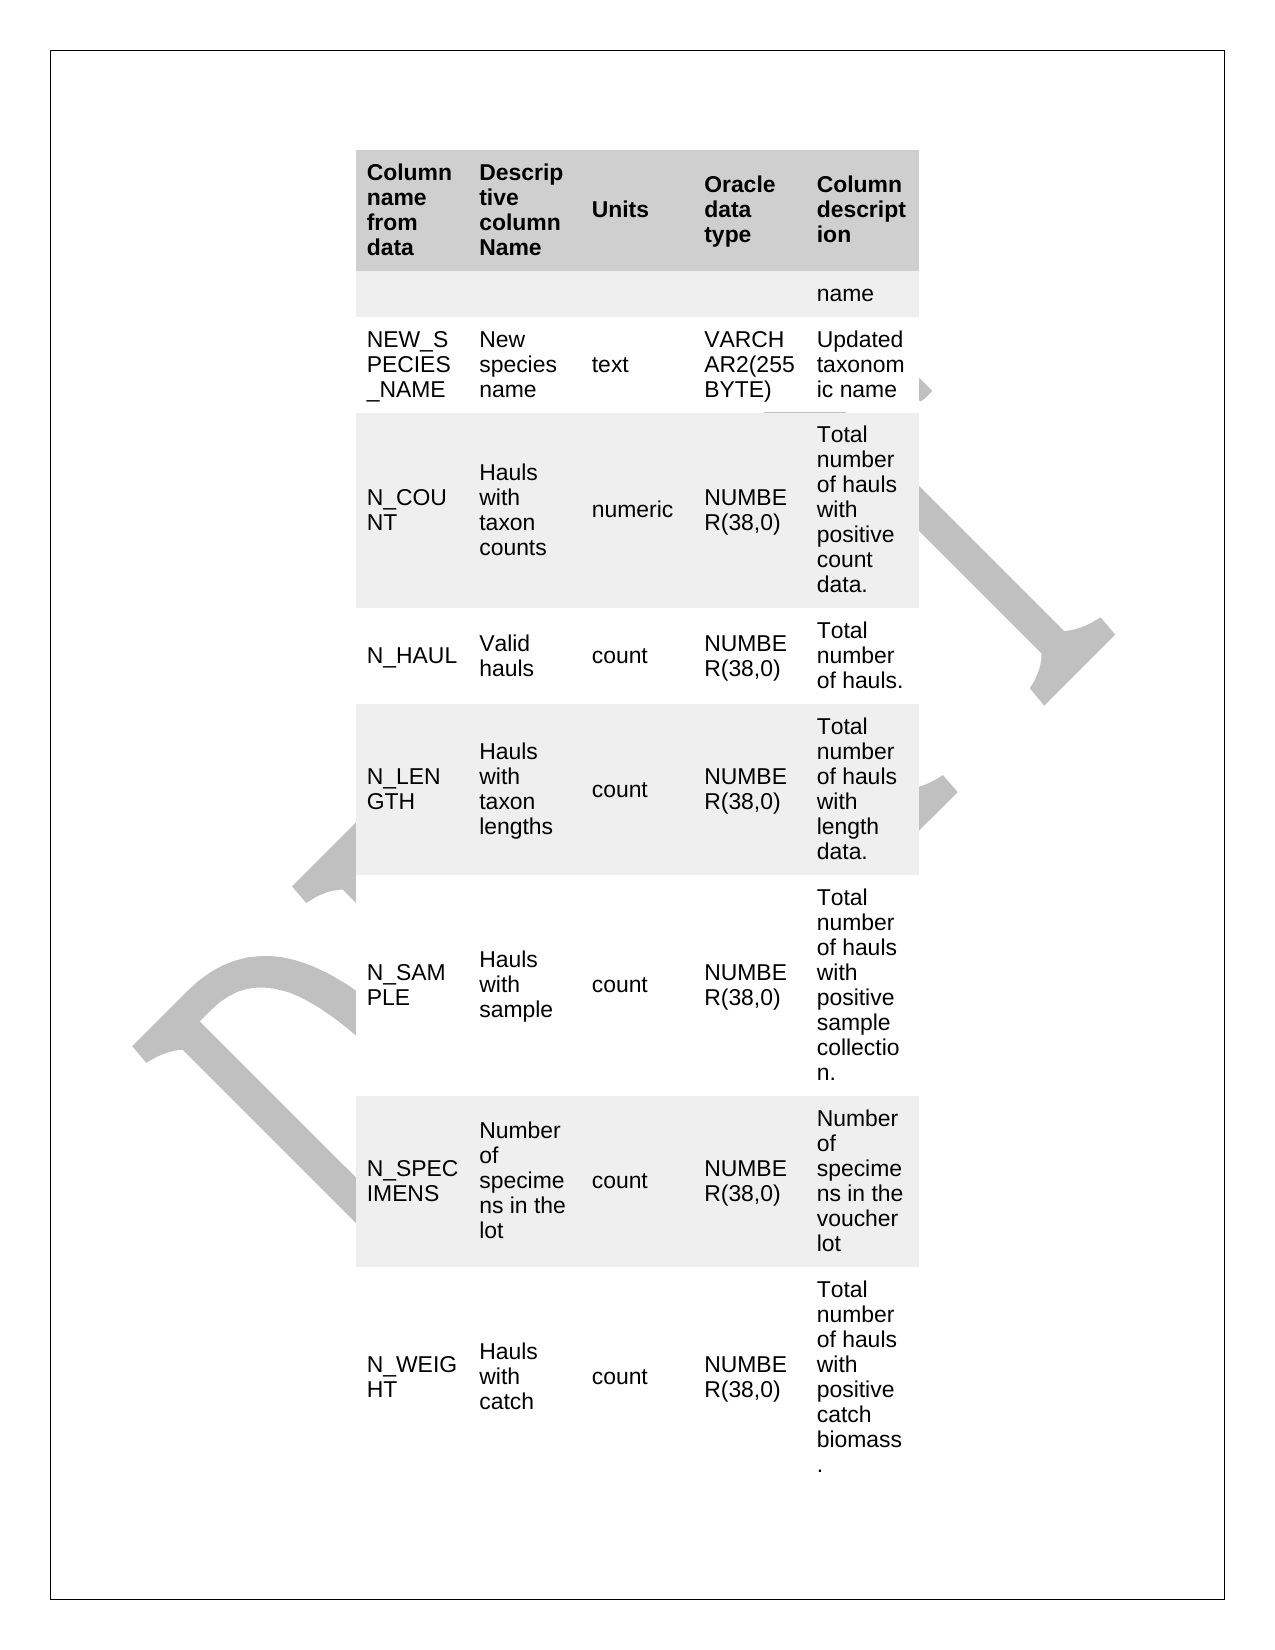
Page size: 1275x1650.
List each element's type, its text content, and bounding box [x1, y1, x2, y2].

table_header Oracle data type [694, 150, 806, 271]
table_header Descriptive column Name [469, 150, 581, 271]
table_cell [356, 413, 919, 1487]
table_header Column name from data [356, 150, 469, 271]
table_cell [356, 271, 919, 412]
table_header Units [581, 150, 694, 271]
table_header Column description [806, 150, 919, 271]
